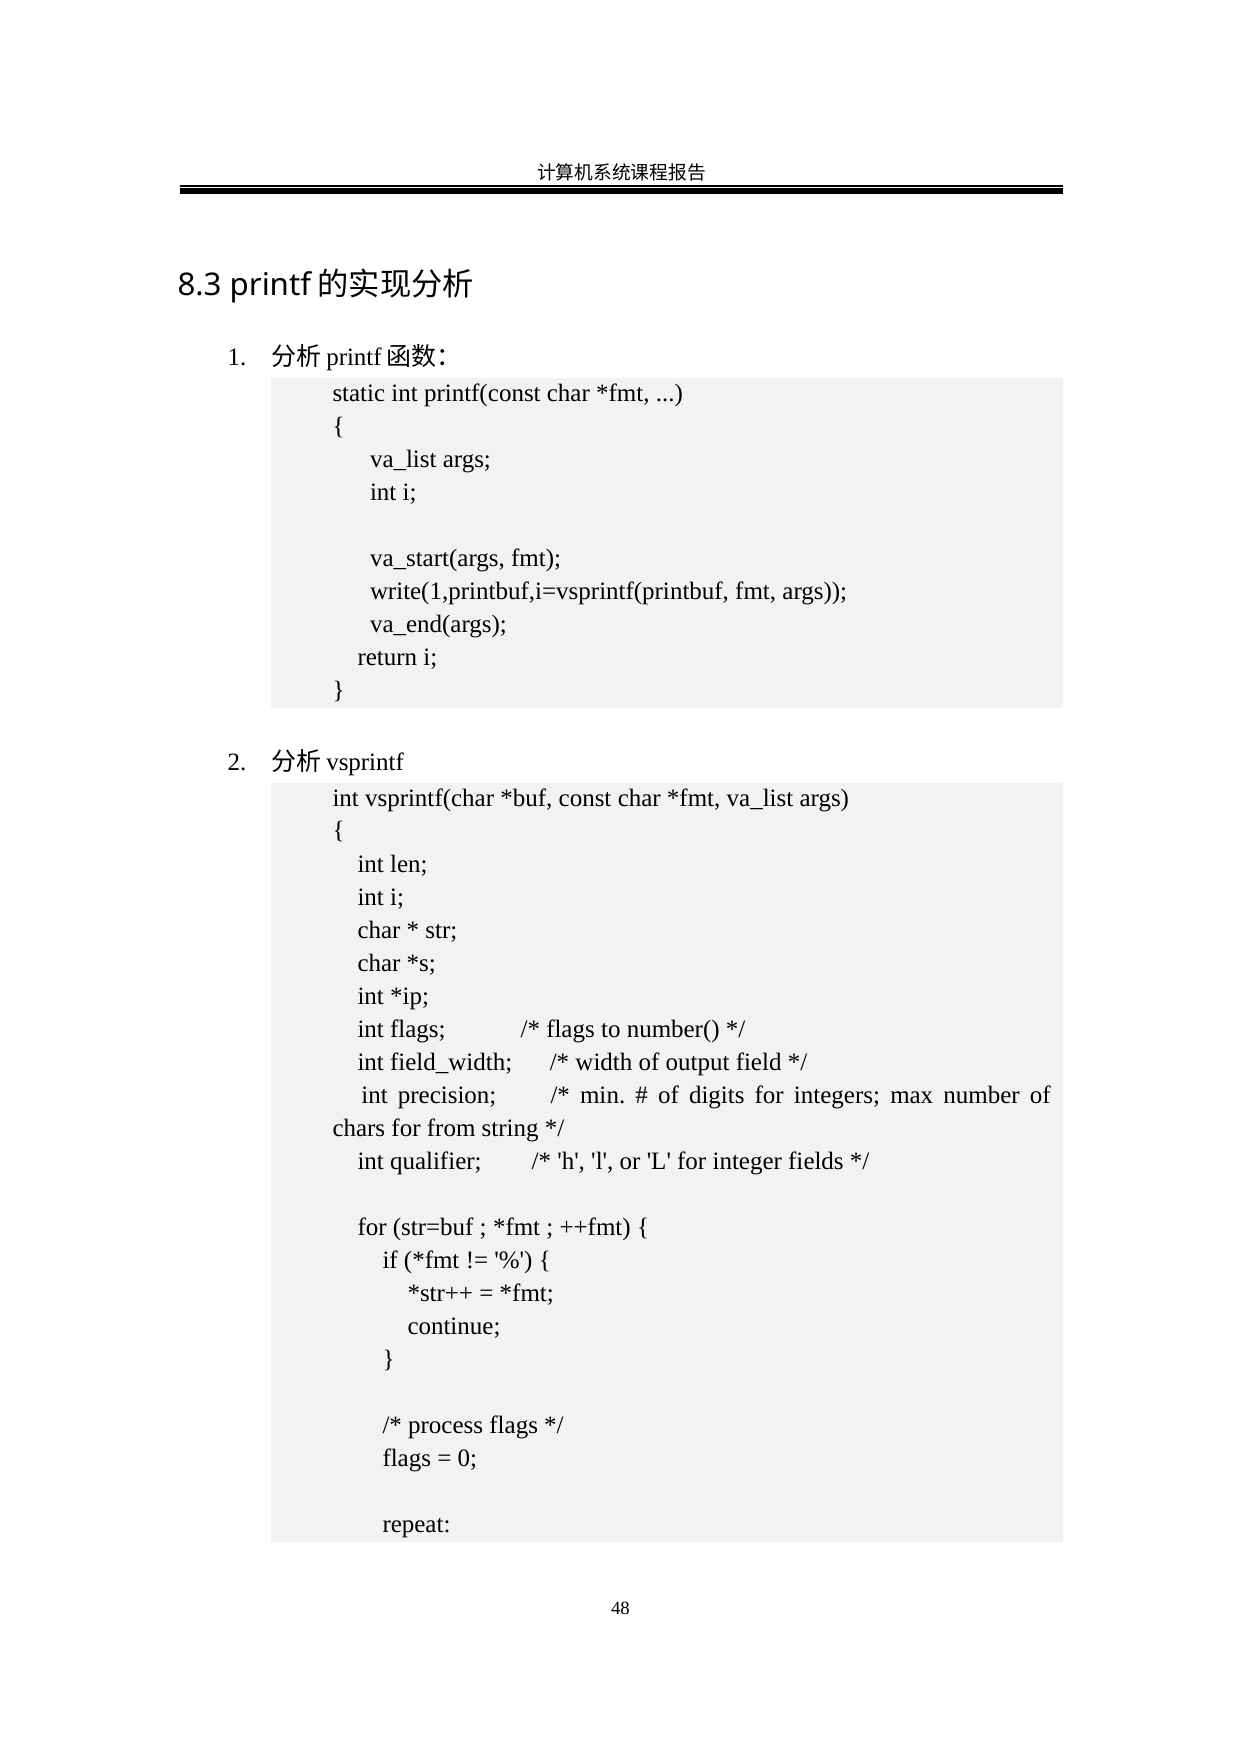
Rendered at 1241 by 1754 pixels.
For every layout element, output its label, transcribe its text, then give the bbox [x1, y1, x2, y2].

list 分析printf函数： [227, 336, 1063, 372]
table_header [271, 783, 1063, 1542]
subtitle 8.3 printf的实现分析 [177, 259, 1063, 304]
table_header static int printf(const char *fmt, ...) { va_list args; int i; va_start(args, fmt); write(1,printbuf,i=vsprintf(printbuf, fmt, args)); va_end(args); return i; } [271, 378, 1063, 708]
list 分析vsprintf [227, 741, 1063, 777]
